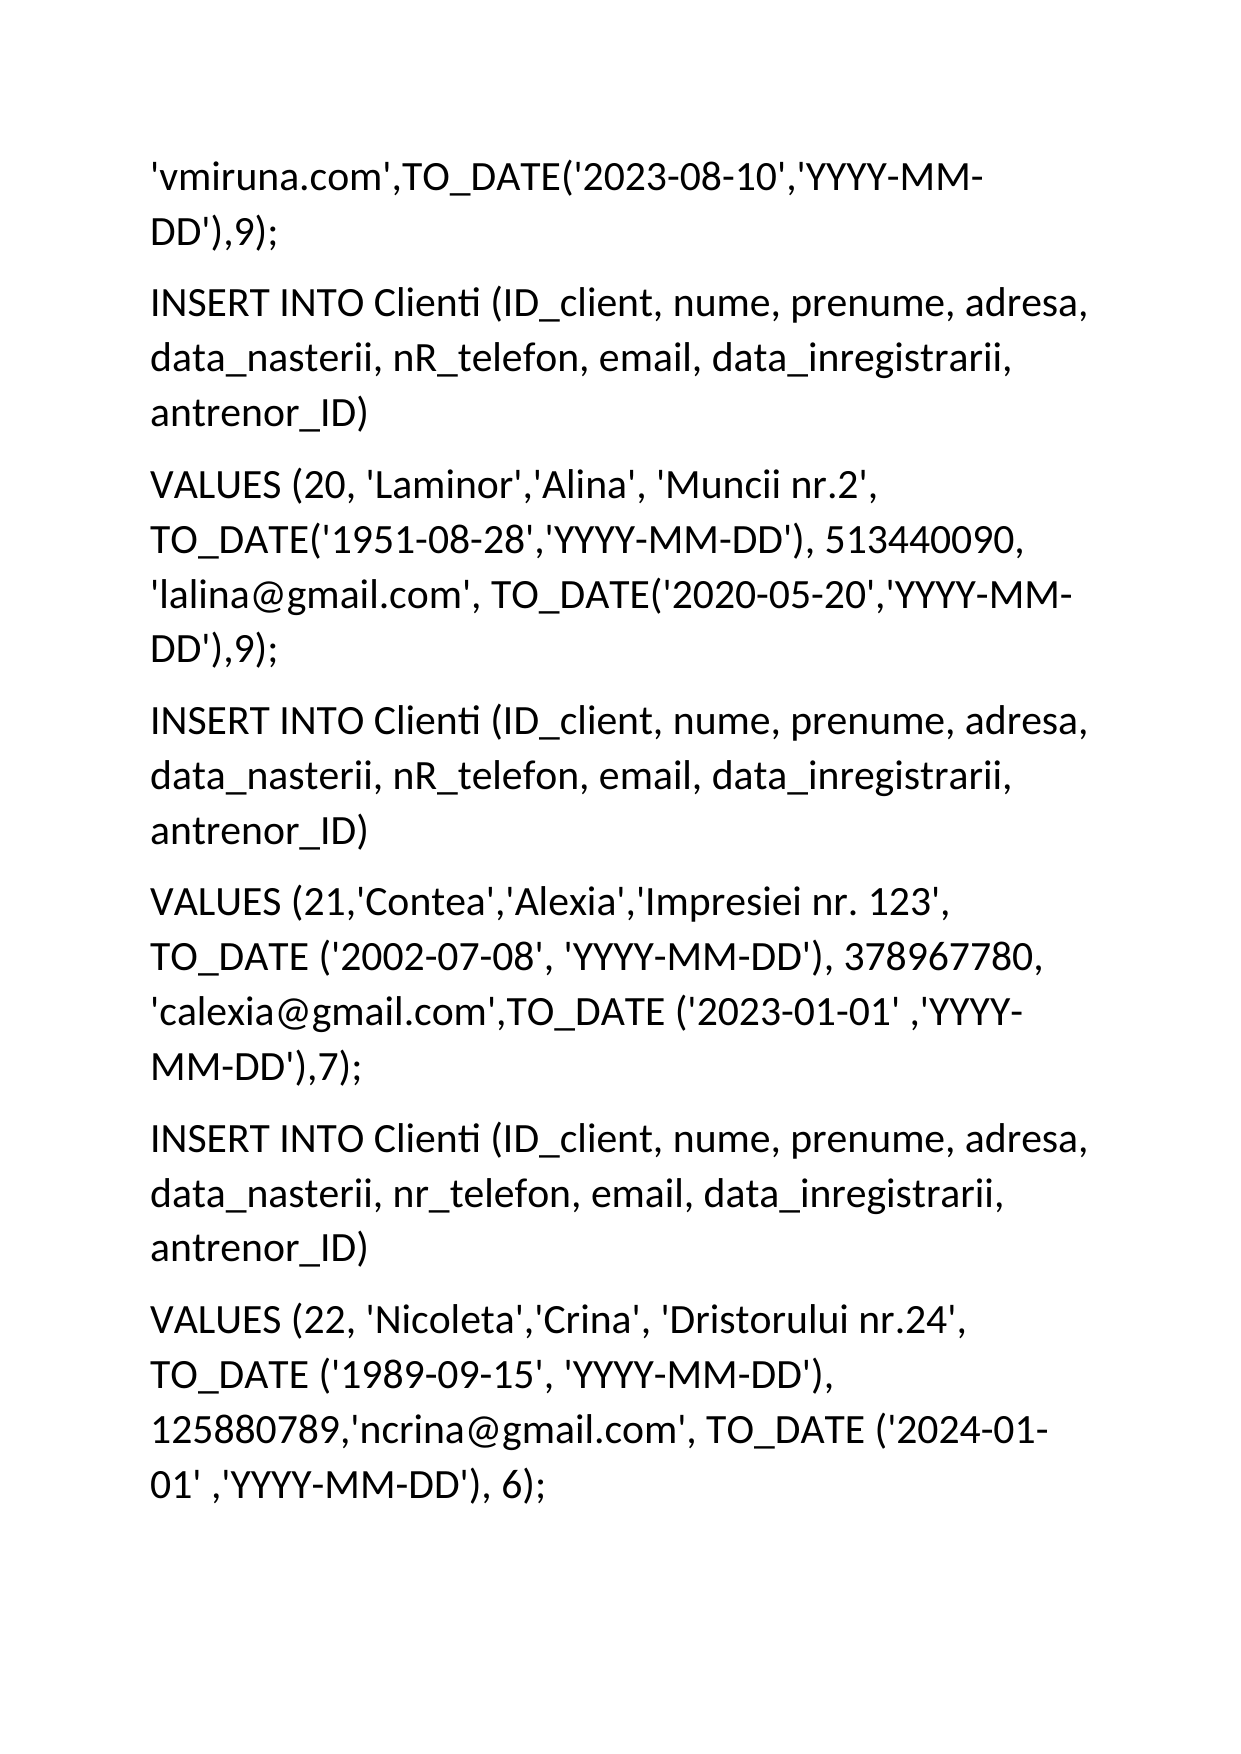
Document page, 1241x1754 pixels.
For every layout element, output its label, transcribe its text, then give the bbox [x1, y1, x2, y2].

text INSERT INTO Clienti (ID_client, nume, prenume, adresa, data_nasterii, nR_telefon, email, data_inregistrarii, antrenor_ID) [150, 694, 1090, 855]
text VALUES (22, 'Nicoleta','Crina', 'Dristorului nr.24', TO_DATE ('1989-09-15', 'YYYY-MM-DD'), 125880789,'ncrina@gmail.com', TO_DATE ('2024-01-01' ,'YYYY-MM-DD'), 6); [150, 1293, 1090, 1508]
text VALUES (21,'Contea','Alexia','Impresiei nr. 123', TO_DATE ('2002-07-08', 'YYYY-MM-DD'), 378967780, 'calexia@gmail.com',TO_DATE ('2023-01-01' ,'YYYY-MM-DD'),7); [150, 875, 1090, 1091]
text INSERT INTO Clienti (ID_client, nume, prenume, adresa, data_nasterii, nr_telefon, email, data_inregistrarii, antrenor_ID) [150, 1112, 1090, 1272]
text INSERT INTO Clienti (ID_client, nume, prenume, adresa, data_nasterii, nR_telefon, email, data_inregistrarii, antrenor_ID) [150, 276, 1090, 437]
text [150, 150, 1090, 256]
text VALUES (20, 'Laminor','Alina', 'Muncii nr.2', TO_DATE('1951-08-28','YYYY-MM-DD'), 513440090, 'lalina@gmail.com', TO_DATE('2020-05-20','YYYY-MM-DD'),9); [150, 458, 1090, 673]
